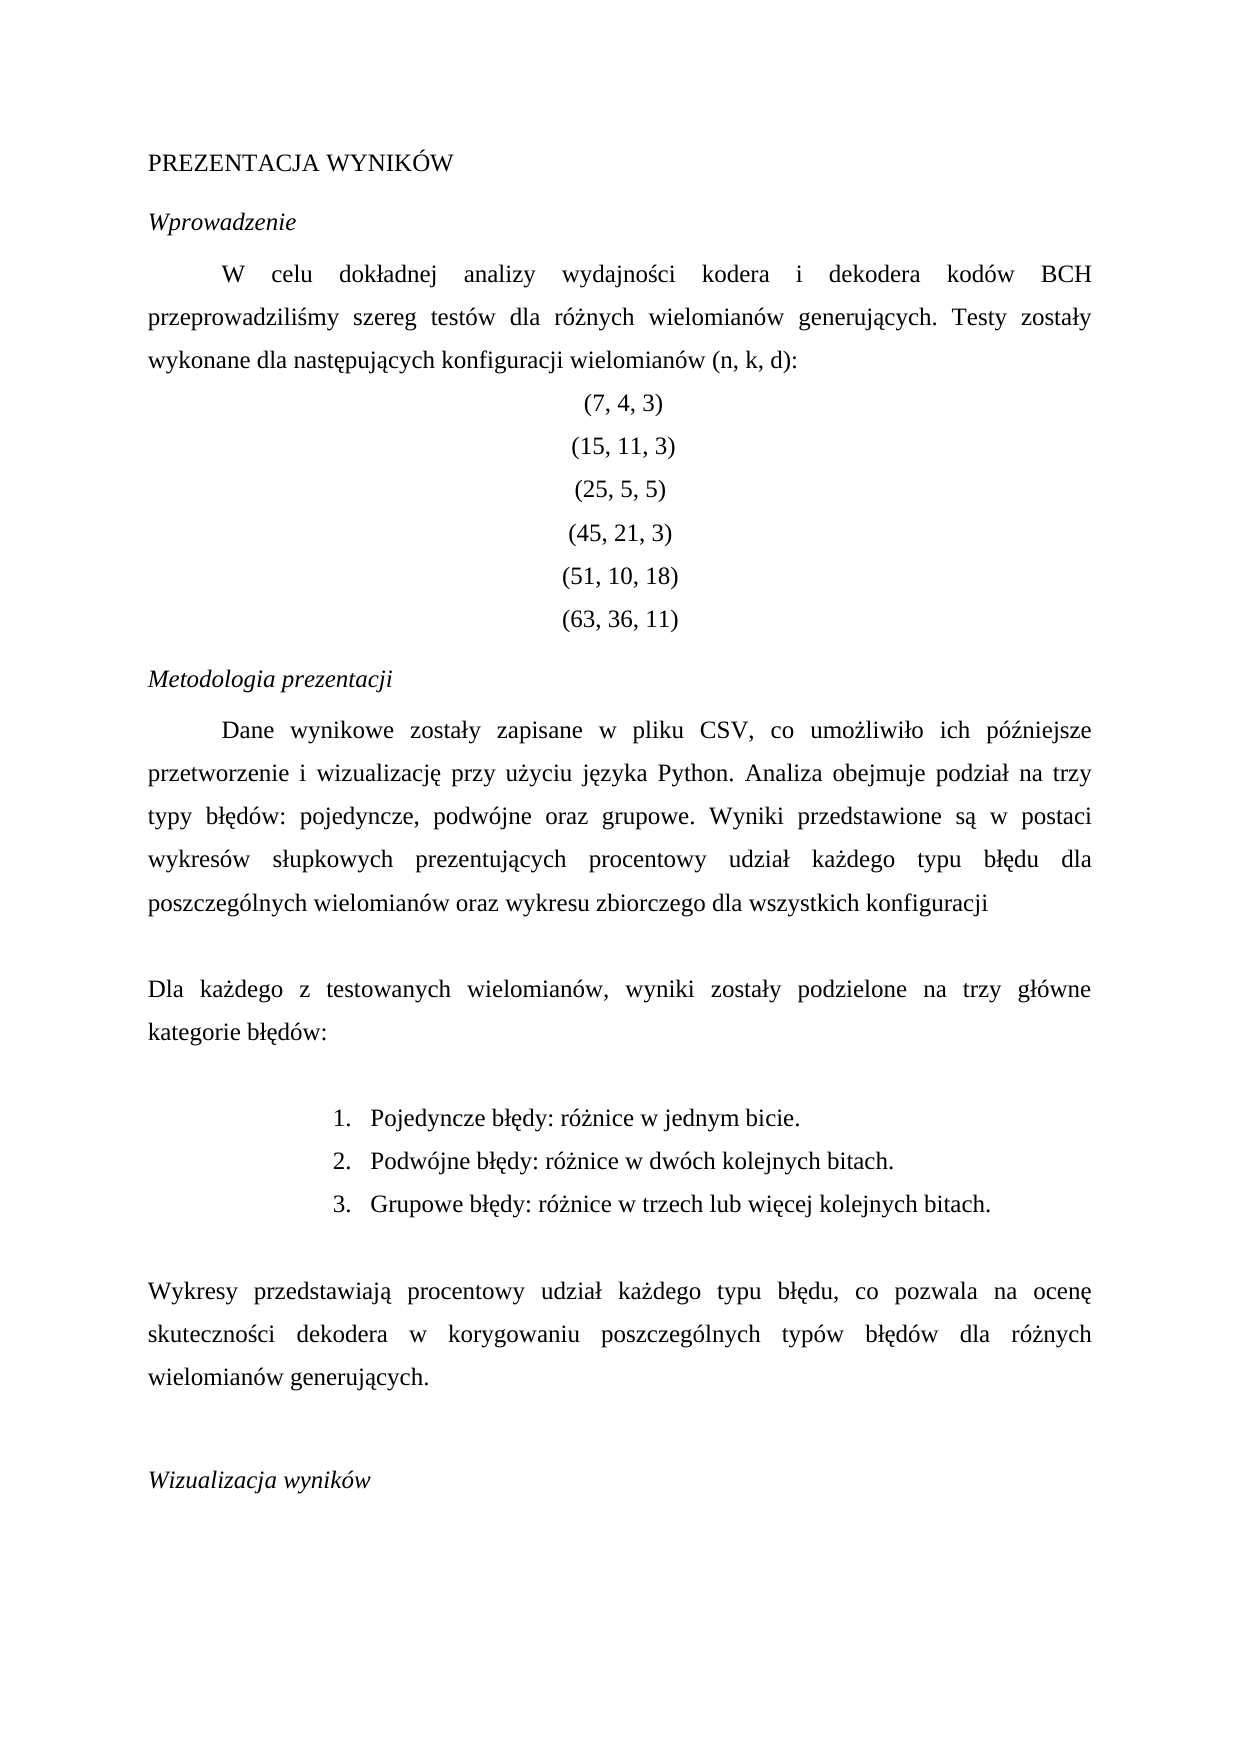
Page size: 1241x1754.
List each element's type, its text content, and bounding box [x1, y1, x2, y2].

subtitle Wizualizacja wyników [148, 1465, 1093, 1494]
text (51, 10, 18) [148, 561, 1093, 589]
list Pojedyncze błędy: różnice w jednym bicie. [333, 1103, 1093, 1132]
list Grupowe błędy: różnice w trzech lub więcej kolejnych bitach. [333, 1189, 1093, 1218]
text W celu dokładnej analizy wydajności kodera i dekodera kodów BCH przeprowadziliśmy szereg testów dla różnych wielomianów generujących. Testy zostały wykonane dla następujących konfiguracji wielomianów (n, k, d): [148, 259, 1093, 374]
subtitle Metodologia prezentacji [148, 664, 1093, 692]
text (15, 11, 3) [148, 431, 1093, 460]
text (45, 21, 3) [148, 518, 1093, 546]
text (63, 36, 11) [148, 604, 1093, 633]
text Wykresy przedstawiają procentowy udział każdego typu błędu, co pozwala na ocenę skuteczności dekodera w korygowaniu poszczególnych typów błędów dla różnych wielomianów generujących. [148, 1276, 1093, 1391]
list Podwójne błędy: różnice w dwóch kolejnych bitach. [333, 1146, 1093, 1175]
text Dane wynikowe zostały zapisane w pliku CSV, co umożliwiło ich późniejsze przetworzenie i wizualizację przy użyciu języka Python. Analiza obejmuje podział na trzy typy błędów: pojedyncze, podwójne oraz grupowe. Wyniki przedstawione są w postaci wykresów słupkowych prezentujących procentowy udział każdego typu błędu dla poszczególnych wielomianów oraz wykresu zbiorczego dla wszystkich konfiguracji [148, 715, 1093, 916]
subtitle Wprowadzenie [148, 207, 1093, 236]
text (25, 5, 5) [148, 474, 1093, 503]
text Dla każdego z testowanych wielomianów, wyniki zostały podzielone na trzy główne kategorie błędów: [148, 974, 1093, 1046]
text (7, 4, 3) [148, 388, 1093, 417]
subtitle PREZENTACJA WYNIKÓW [148, 148, 1093, 176]
